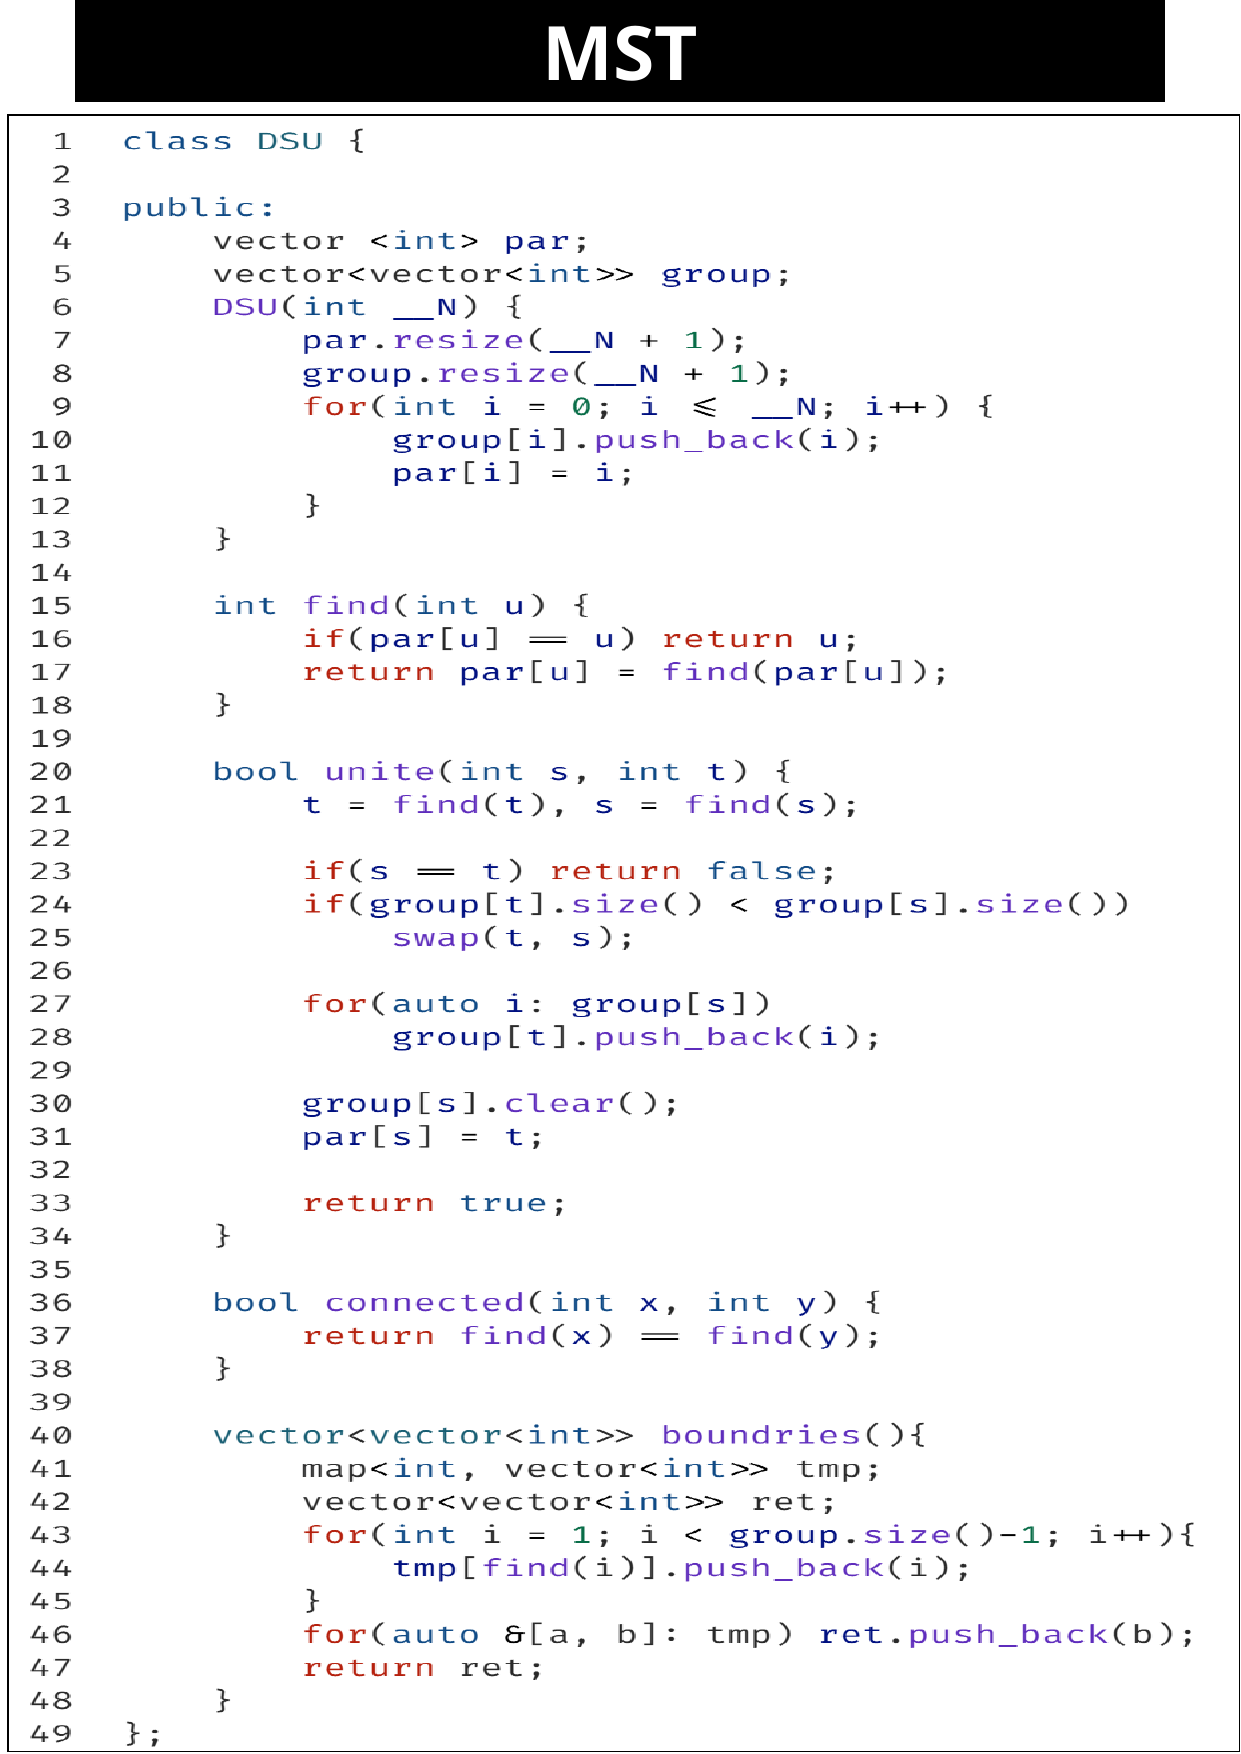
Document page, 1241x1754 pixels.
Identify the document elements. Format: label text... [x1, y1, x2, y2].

text MST [75, 0, 1165, 102]
picture [9, 116, 1239, 1751]
